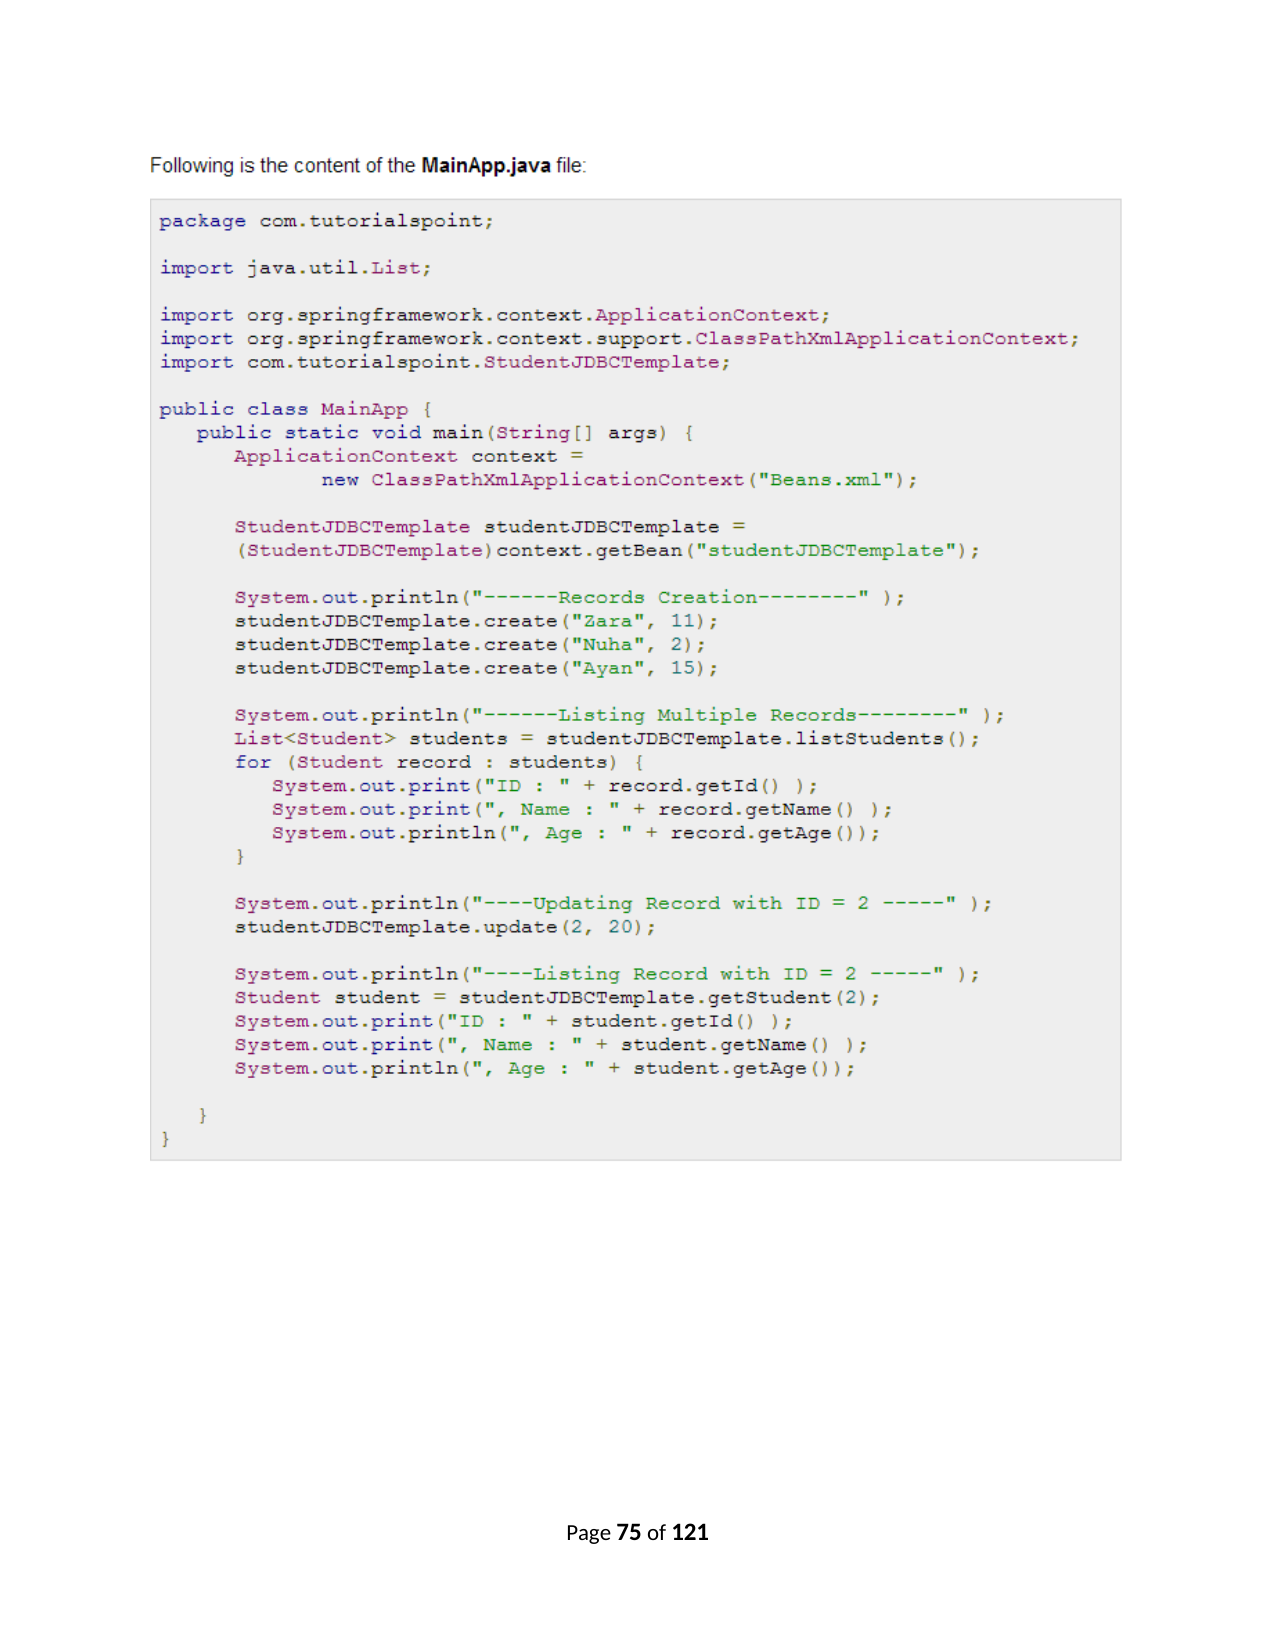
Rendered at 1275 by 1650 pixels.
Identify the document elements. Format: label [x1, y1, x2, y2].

picture [150, 150, 1125, 1168]
